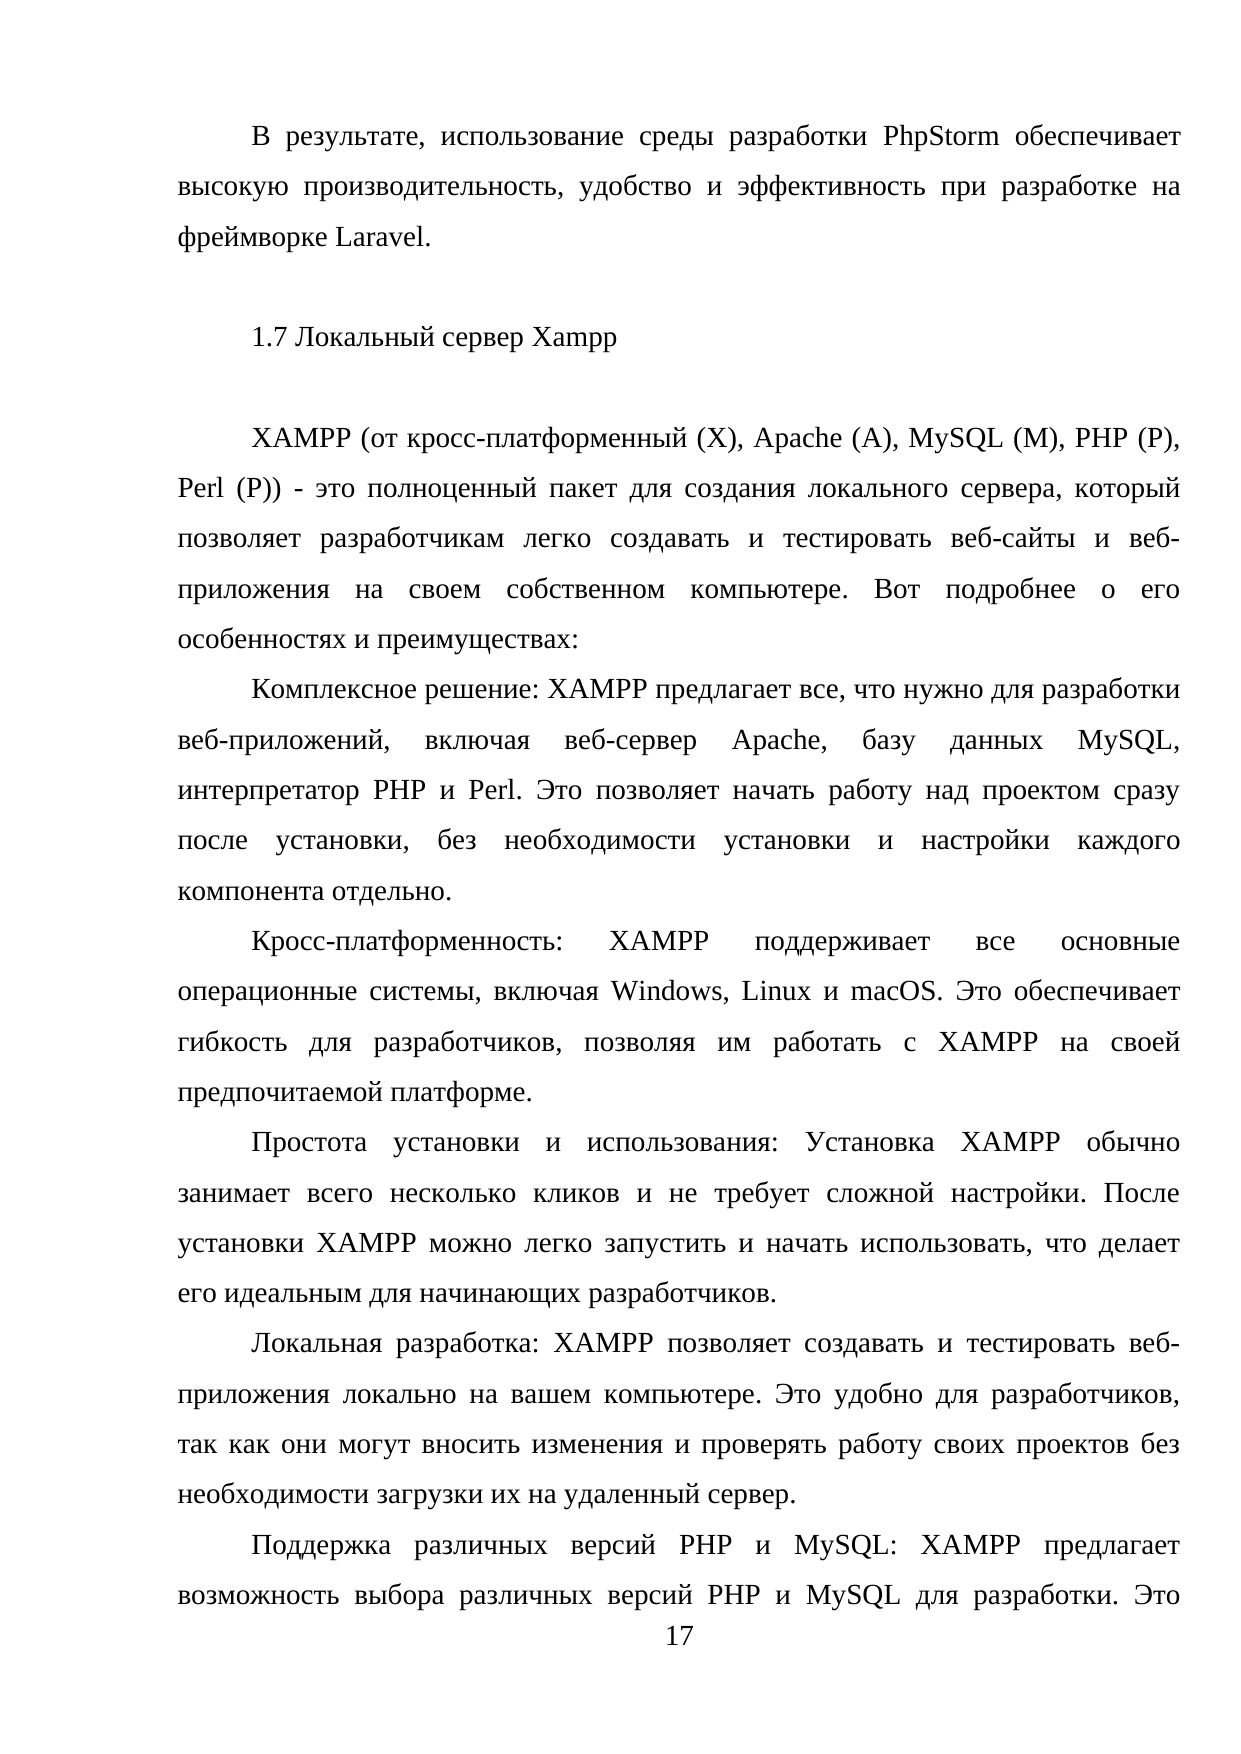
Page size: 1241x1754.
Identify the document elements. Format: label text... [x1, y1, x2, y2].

list В результате, использование среды разработки PhpStorm обеспечивает высокую производительность, удобство и эффективность при разработке на фреймворке Laravel. [177, 118, 1181, 252]
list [177, 1527, 1181, 1611]
list Простота установки и использования: Установка XAMPP обычно занимает всего несколько кликов и не требует сложной настройки. После установки XAMPP можно легко запустить и начать использовать, что делает его идеальным для начинающих разработчиков. [177, 1124, 1181, 1309]
list Локальная разработка: XAMPP позволяет создавать и тестировать веб-приложения локально на вашем компьютере. Это удобно для разработчиков, так как они могут вносить изменения и проверять работу своих проектов без необходимости загрузки их на удаленный сервер. [177, 1326, 1181, 1510]
list Комплексное решение: XAMPP предлагает все, что нужно для разработки веб-приложений, включая веб-сервер Apache, базу данных MySQL, интерпретатор PHP и Perl. Это позволяет начать работу над проектом сразу после установки, без необходимости установки и настройки каждого компонента отдельно. [177, 672, 1181, 906]
list Кросс-платформенность: XAMPP поддерживает все основные операционные системы, включая Windows, Linux и macOS. Это обеспечивает гибкость для разработчиков, позволяя им работать с XAMPP на своей предпочитаемой платформе. [177, 923, 1181, 1108]
list Локальный сервер Xampp [177, 319, 1181, 353]
list XAMPP (от кросс-платформенный (X), Apache (A), MySQL (M), PHP (P), Perl (P)) - это полноценный пакет для создания локального сервера, который позволяет разработчикам легко создавать и тестировать веб-сайты и веб-приложения на своем собственном компьютере. Вот подробнее о его особенностях и преимуществах: [177, 420, 1181, 655]
